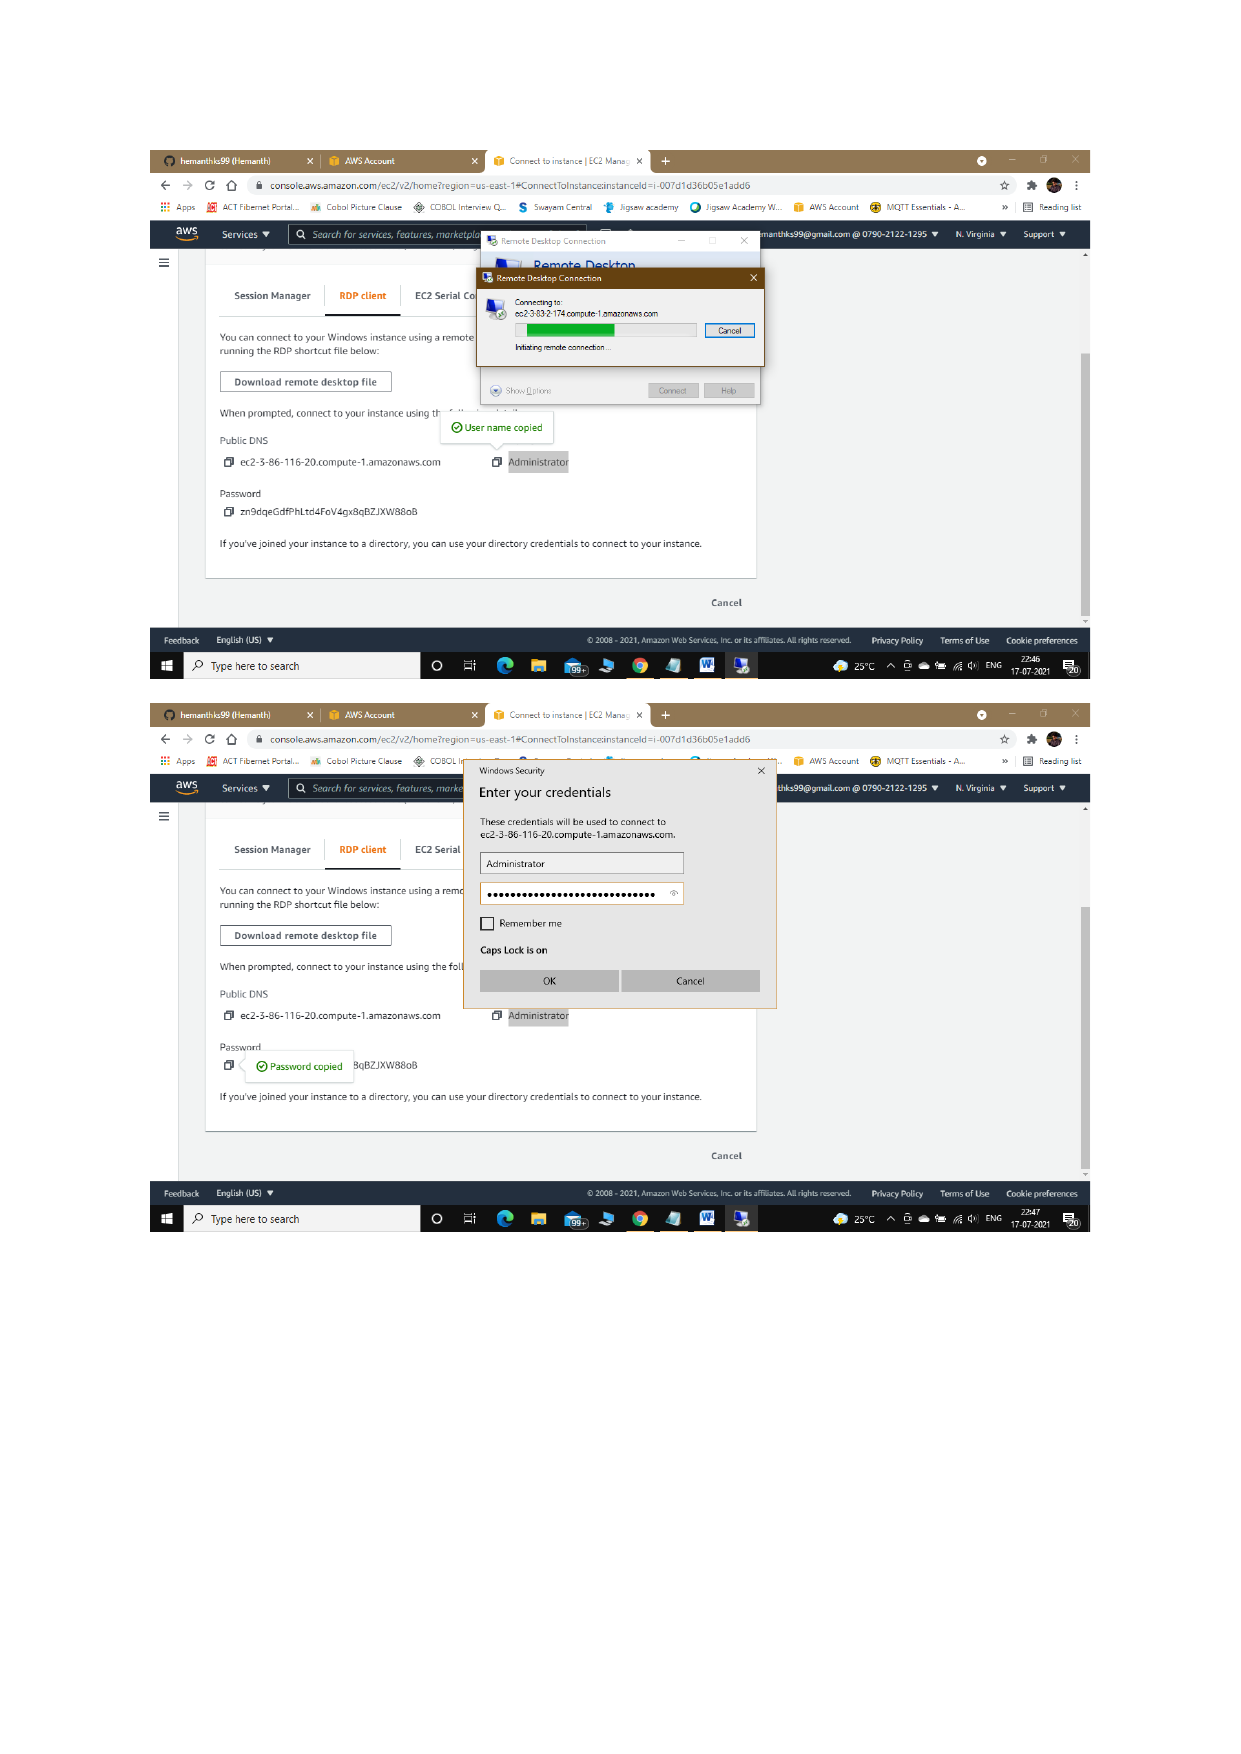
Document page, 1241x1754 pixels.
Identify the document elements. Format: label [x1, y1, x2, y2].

picture [150, 703, 1091, 1232]
picture [150, 150, 1091, 679]
